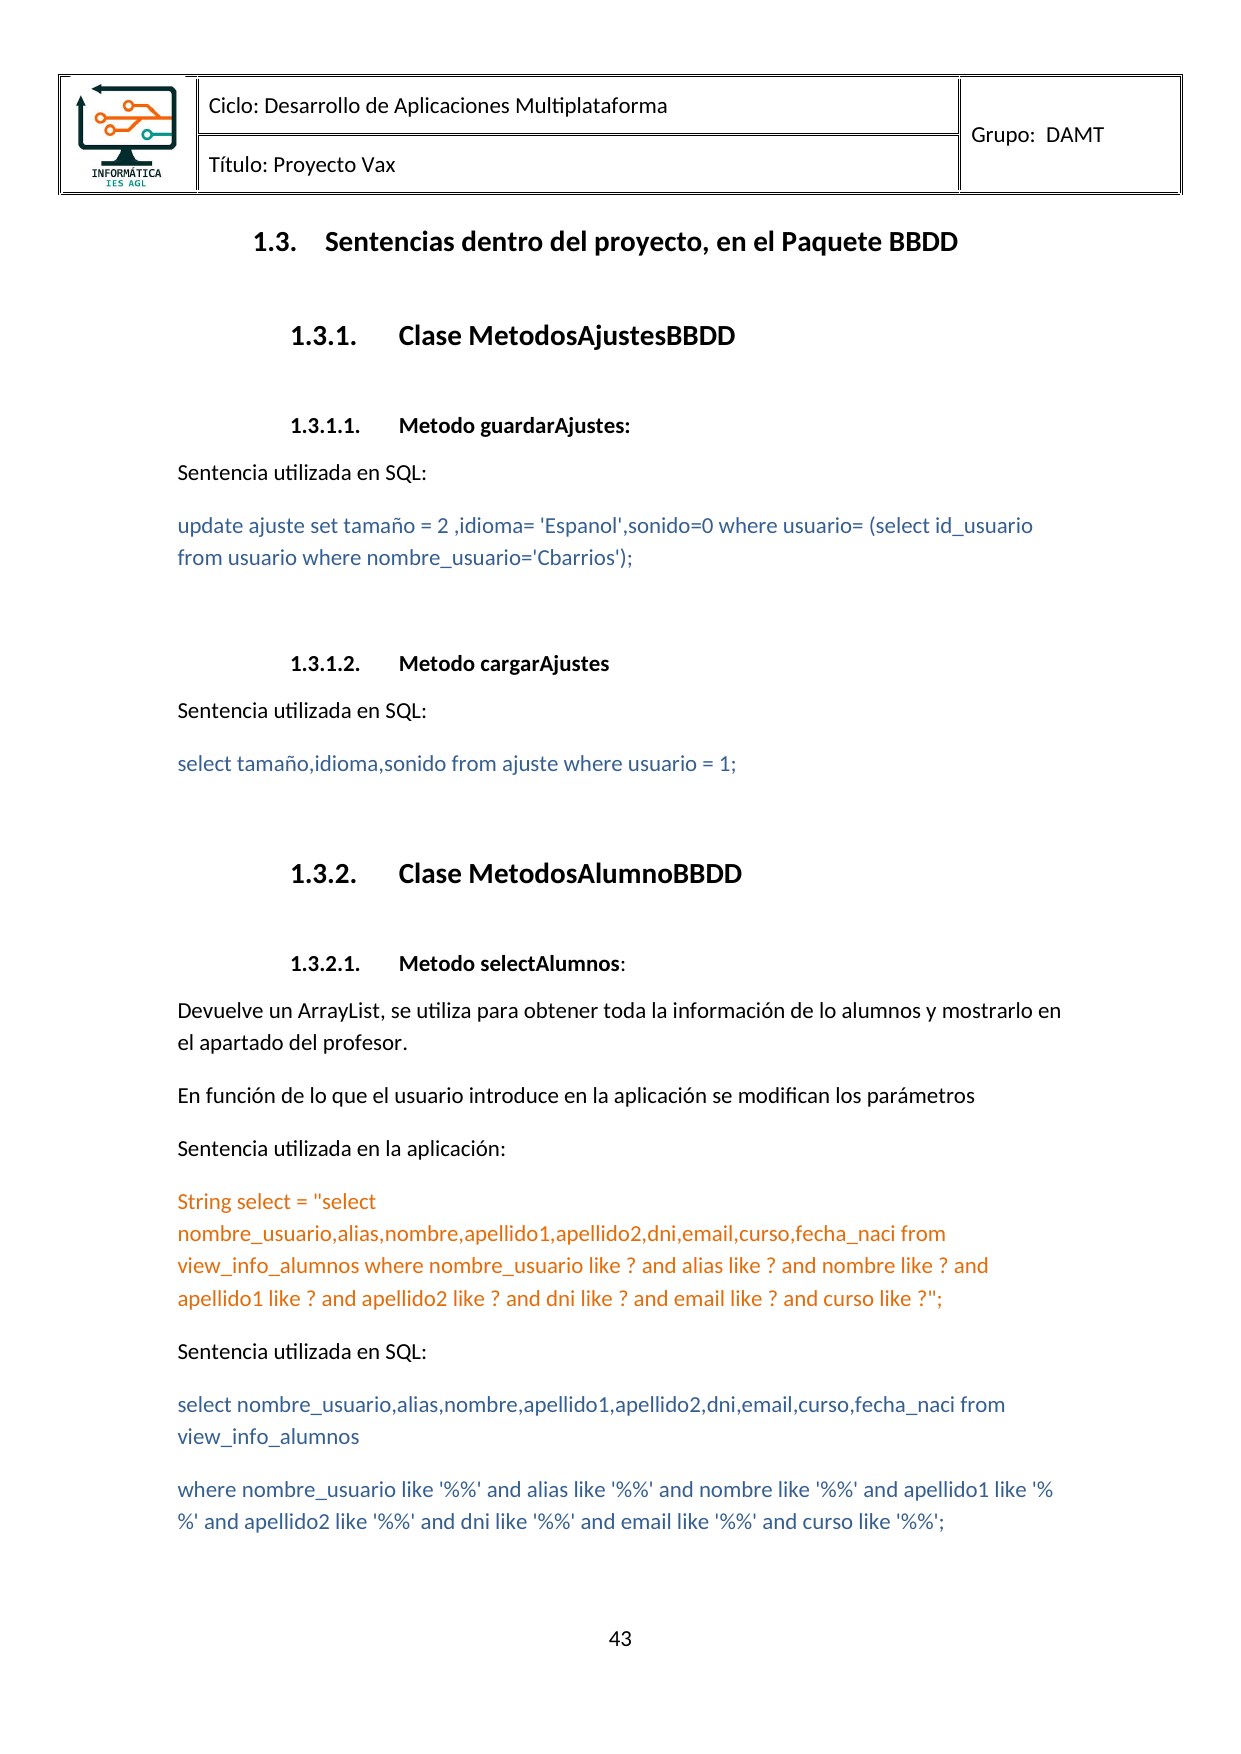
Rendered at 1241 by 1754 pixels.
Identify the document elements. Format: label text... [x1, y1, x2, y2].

text Sentencia utilizada en la aplicación: [177, 1134, 1063, 1162]
list Metodo guardarAjustes: [290, 411, 1063, 439]
list Metodo selectAlumnos: [290, 949, 1063, 977]
text where nombre_usuario like '%%' and alias like '%%' and nombre like '%%' and apellido1 like '%%' and apellido2 like '%%' and dni like '%%' and email like '%%' and curso like '%%'; [177, 1475, 1063, 1535]
text select tamaño,idioma,sonido from ajuste where usuario = 1; [177, 749, 1063, 777]
text String select = "select nombre_usuario,alias,nombre,apellido1,apellido2,dni,email,curso,fecha_naci from view_info_alumnos where nombre_usuario like ? and alias like ? and nombre like ? and apellido1 like ? and apellido2 like ? and dni like ? and email like ? and curso like ?"; [177, 1187, 1063, 1312]
text Sentencia utilizada en SQL: [177, 1337, 1063, 1365]
subtitle Clase MetodosAlumnoBBDD [290, 855, 1063, 891]
subtitle Clase MetodosAjustesBBDD [290, 317, 1063, 353]
text Sentencia utilizada en SQL: [177, 696, 1063, 724]
subtitle Sentencias dentro del proyecto, en el Paquete BBDD [252, 223, 1063, 259]
picture [70, 76, 186, 192]
text Devuelve un ArrayList, se utiliza para obtener toda la información de lo alumnos y mostrarlo en el apartado del profesor. [177, 996, 1063, 1056]
text En función de lo que el usuario introduce en la aplicación se modifican los parámetros [177, 1081, 1063, 1109]
text update ajuste set tamaño = 2 ,idioma= 'Espanol',sonido=0 where usuario= (select id_usuario from usuario where nombre_usuario='Cbarrios'); [177, 511, 1063, 571]
list Metodo cargarAjustes [290, 649, 1063, 677]
text Sentencia utilizada en SQL: [177, 458, 1063, 486]
text select nombre_usuario,alias,nombre,apellido1,apellido2,dni,email,curso,fecha_naci from view_info_alumnos [177, 1390, 1063, 1450]
